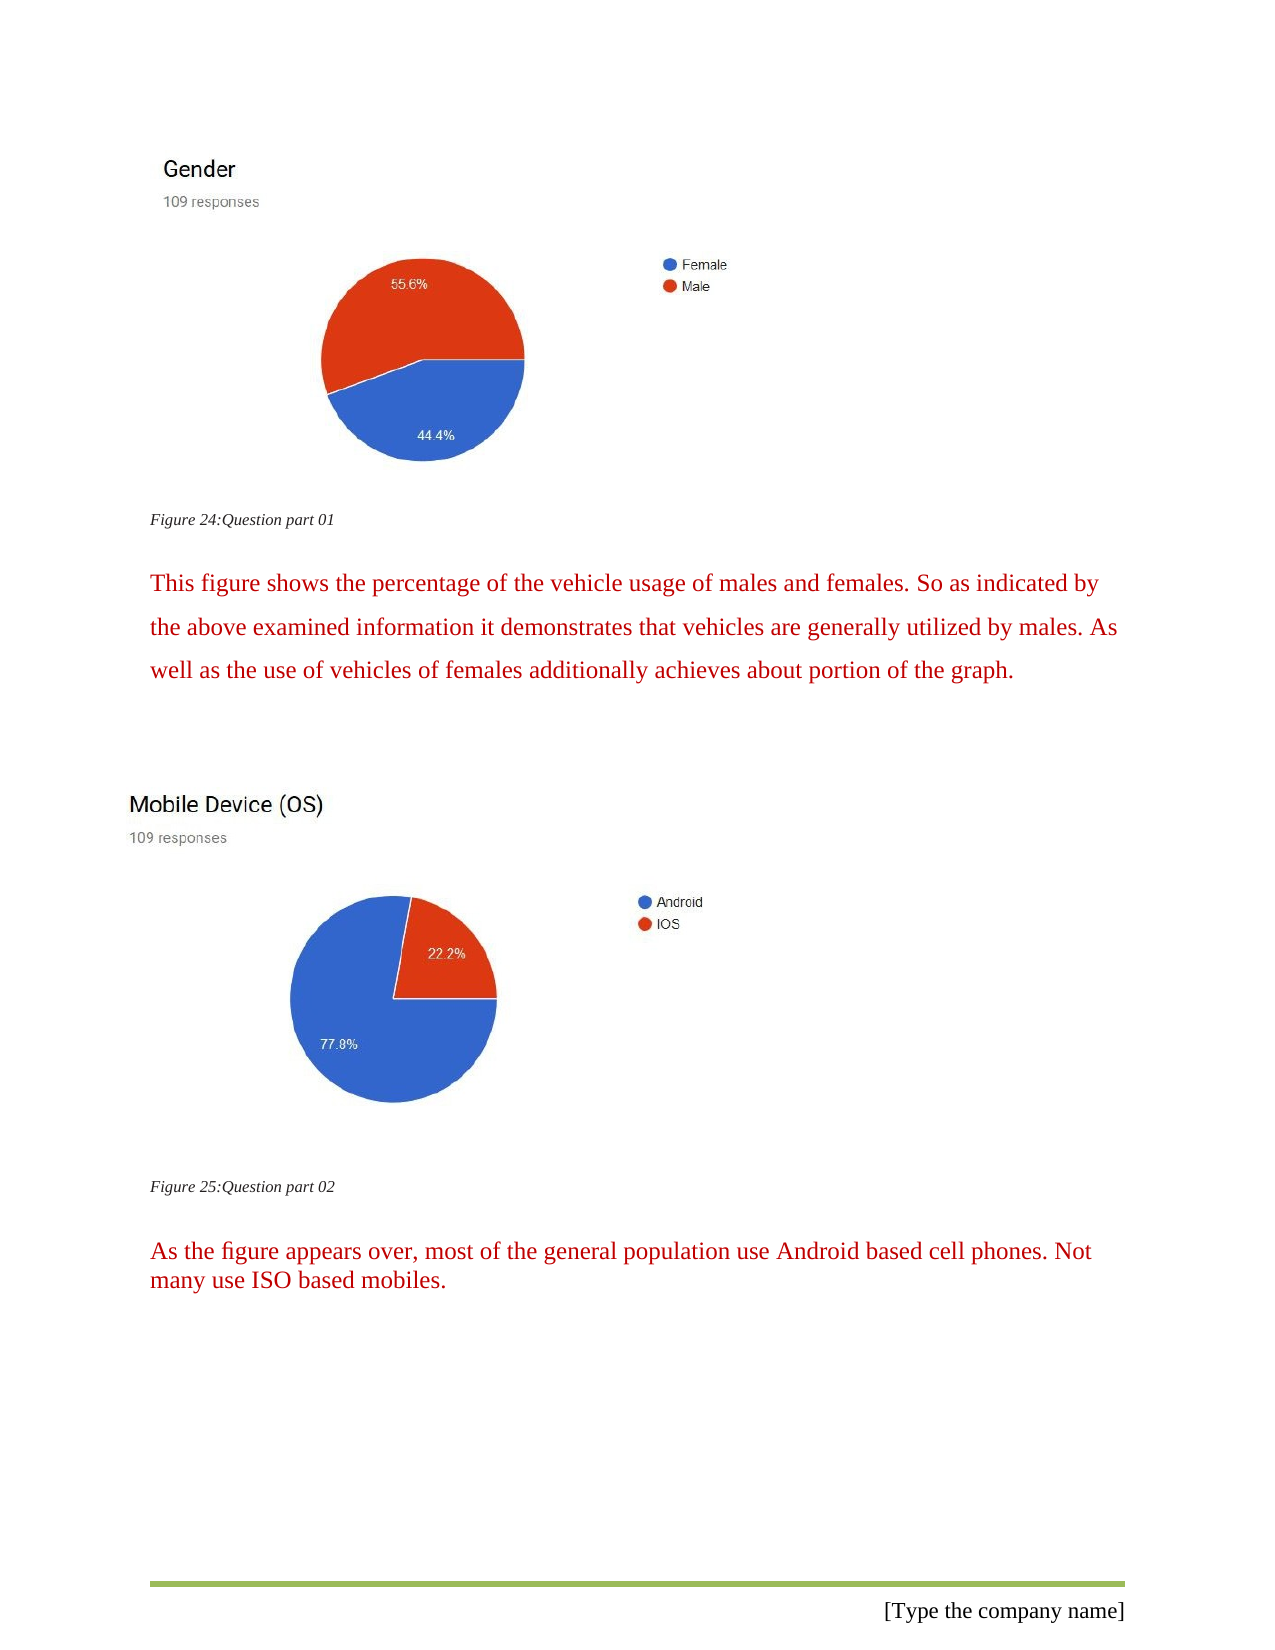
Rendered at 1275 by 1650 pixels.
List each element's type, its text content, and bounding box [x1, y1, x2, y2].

text This figure shows the percentage of the vehicle usage of males and females. So as indicated by the above examined information it demonstrates that vehicles are generally utilized by males. As well as the use of vehicles of females additionally achieves about portion of the graph. [150, 568, 1125, 683]
text As the ﬁgure appears over, most of the general population use Android based cell phones. Not many use ISO based mobiles. [150, 1236, 1125, 1294]
picture [126, 787, 703, 1106]
text Figure 24:Question part 01 [150, 509, 800, 529]
picture [150, 150, 730, 470]
text Figure 25:Question part 02 [150, 1177, 1125, 1196]
